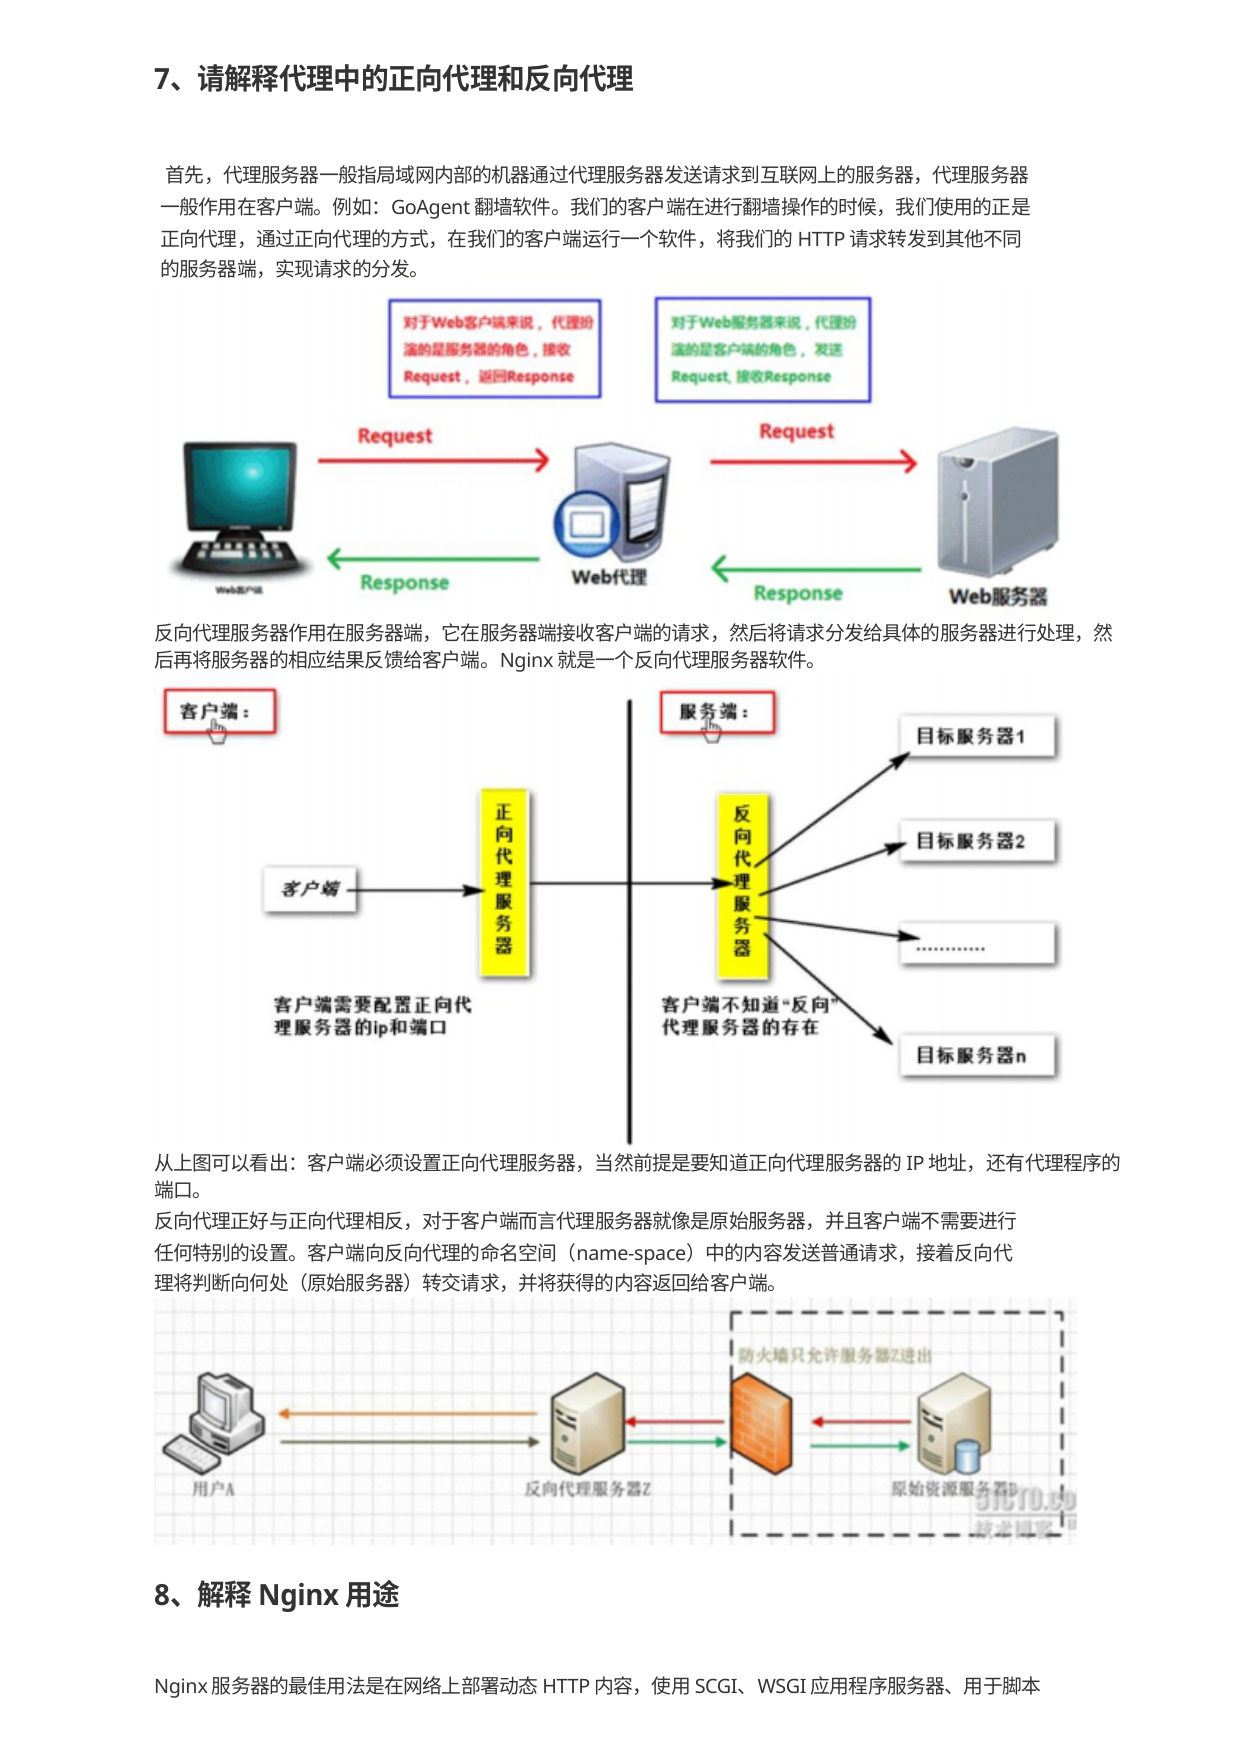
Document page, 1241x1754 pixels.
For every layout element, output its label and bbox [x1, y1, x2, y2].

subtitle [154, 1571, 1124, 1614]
picture [153, 672, 1077, 1148]
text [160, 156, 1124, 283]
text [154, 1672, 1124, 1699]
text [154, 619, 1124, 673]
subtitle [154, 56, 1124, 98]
picture [153, 282, 1077, 619]
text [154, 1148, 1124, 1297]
picture [153, 1296, 1077, 1545]
